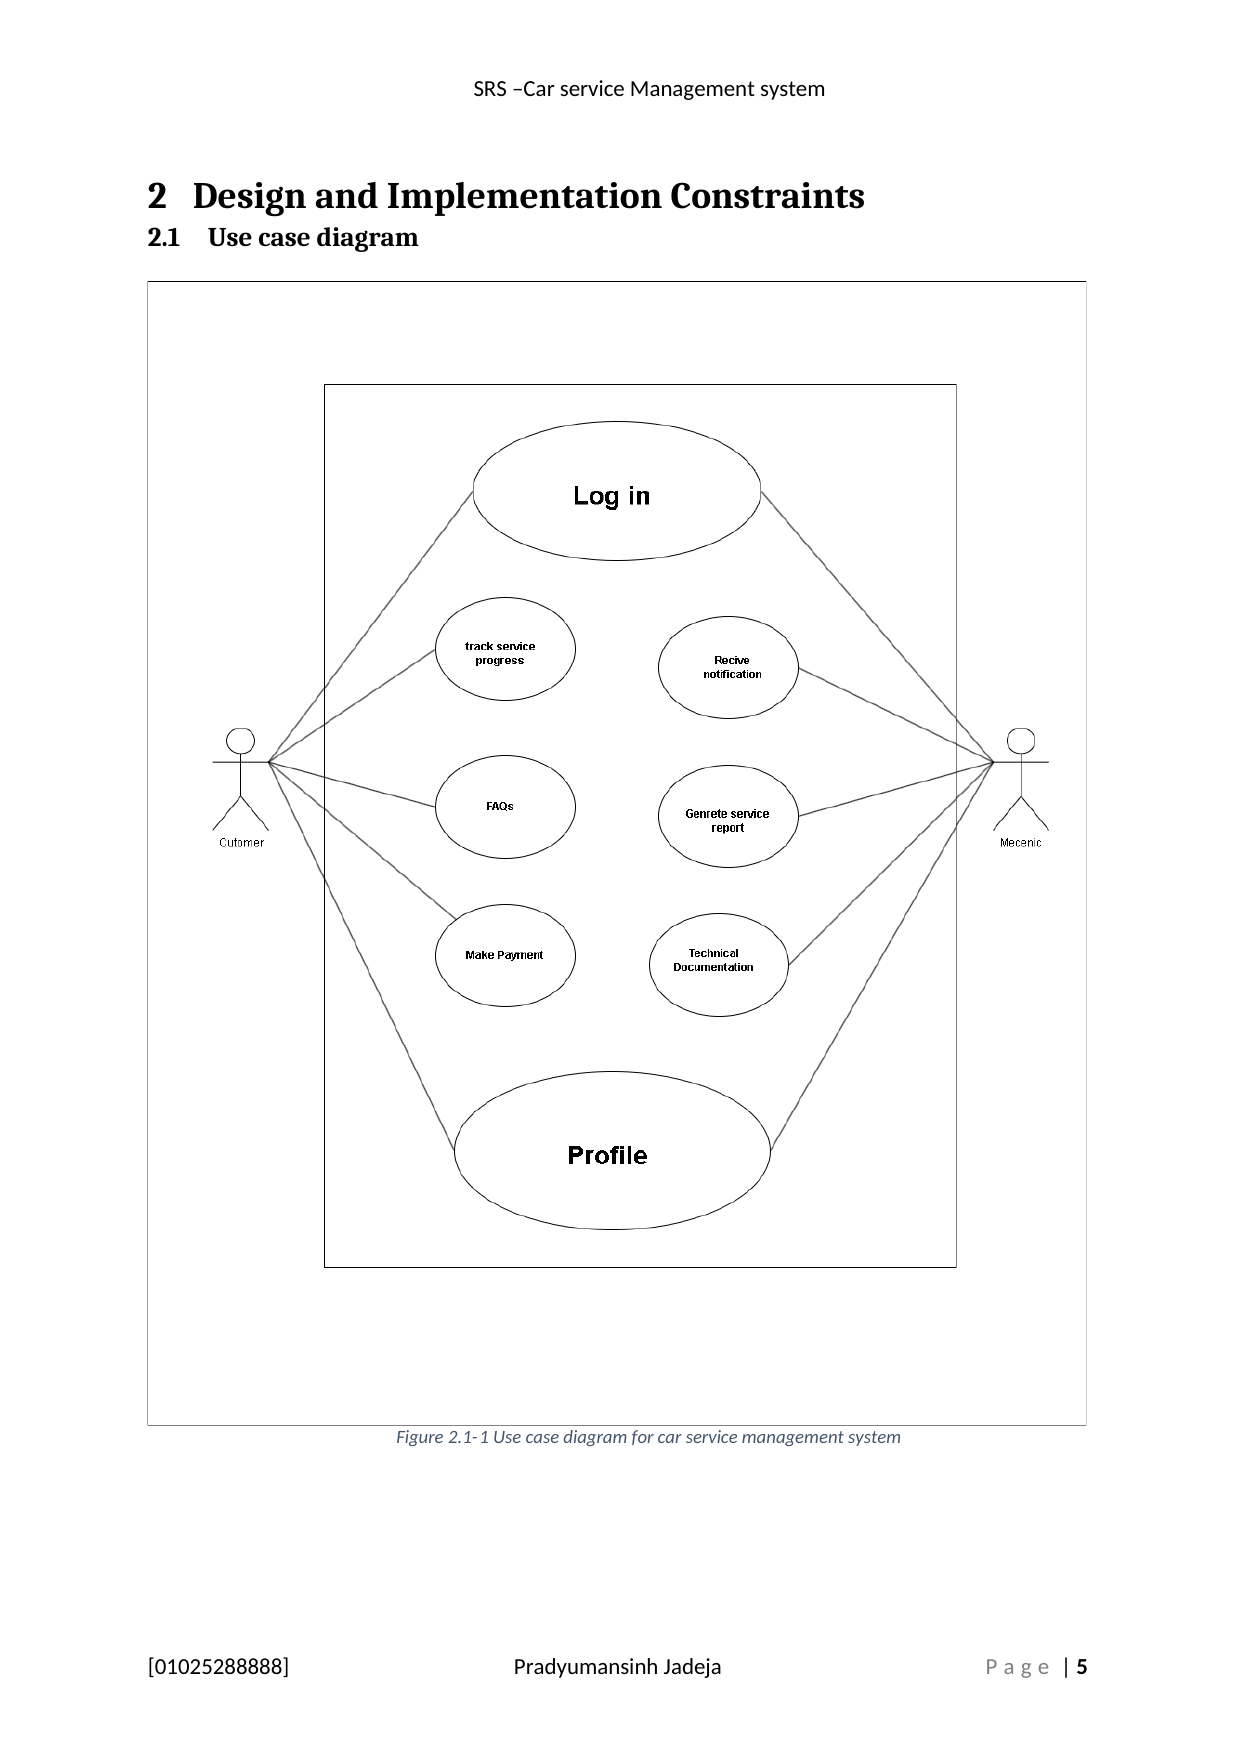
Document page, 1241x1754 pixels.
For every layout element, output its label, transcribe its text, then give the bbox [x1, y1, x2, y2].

picture [147, 281, 1087, 1426]
text Figure 2.1-1 Use case diagram for car service management system [148, 1425, 1152, 1448]
subtitle Design and Implementation Constraints [148, 175, 1152, 218]
subtitle Use case diagram [148, 222, 1152, 253]
